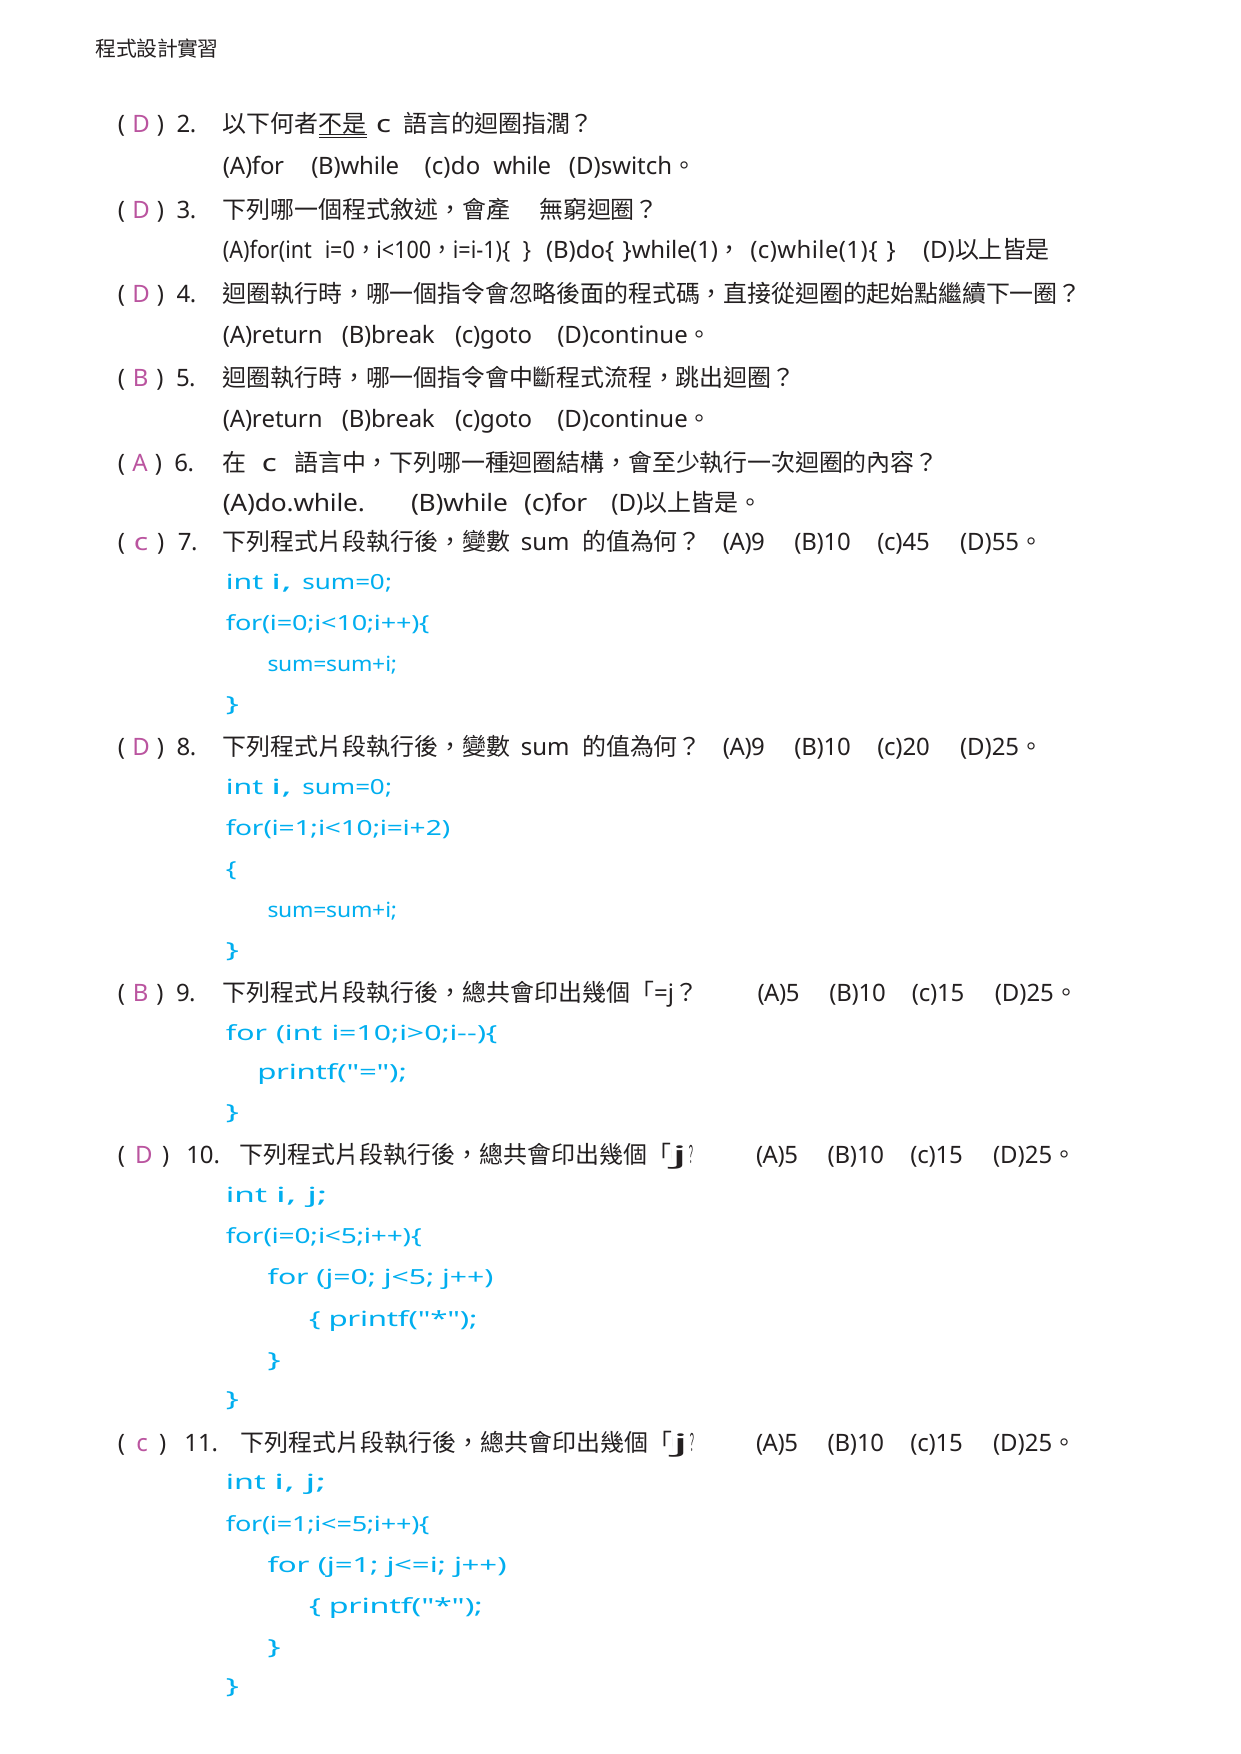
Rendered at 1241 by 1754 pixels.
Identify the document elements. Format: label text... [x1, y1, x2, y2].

text (A)return (B)break (c)goto (D)continue。 [223, 311, 1196, 351]
text ( B ) 9. 下列程式片段執行後，總共會印出幾個「=j？ (A)5 (B)10 (c)15 (D)25。 [118, 974, 1196, 1009]
text sum=sum+i; [267, 649, 1196, 678]
text } [226, 1384, 1196, 1413]
text sum=sum+i; [267, 895, 1196, 924]
text int i, sum=0; for(i=1;i<10;i=i+2){ [226, 772, 458, 883]
text int i, sum=0; for(i=0;i<10;i++){ [226, 567, 458, 637]
text ( D ) 8. 下列程式片段執行後，變數 sum 的值為何？ (A)9 (B)10 (c)20 (D)25。 [118, 728, 1196, 763]
text int i, j; for(i=1;i<=5;i++){ [226, 1467, 458, 1537]
text ( D ) 3. 下列哪一個程式敘述，會產 無窮迴圈？ [118, 186, 1196, 226]
text for (j=0; j<5; j++){ printf("*"); [267, 1262, 498, 1332]
text } [226, 935, 1196, 963]
text 程式設計實習 [96, 32, 1157, 62]
text } [226, 1097, 1196, 1126]
text (A)for(int i=0，i<100，i=i-1){ } (B)do{ }while(1)， (c)while(1){ } (D)以上皆是 [223, 226, 1196, 267]
text (A)for (B)while (c)do while (D)switch。 [223, 141, 1196, 182]
text for (j=1; j<=i; j++){ printf("*"); [267, 1550, 509, 1619]
text } [226, 1672, 1196, 1700]
text for (int i=10;i>0;i--){ [226, 1018, 1196, 1046]
text } [267, 1632, 1196, 1661]
text } [267, 1345, 1196, 1373]
text ( c ) 7. 下列程式片段執行後，變數 sum 的值為何？ (A)9 (B)10 (c)45 (D)55。 [118, 523, 1196, 558]
text printf("="); [257, 1057, 1196, 1086]
text int i, j; for(i=0;i<5;i++){ [226, 1180, 458, 1250]
text (A)return (B)break (c)goto (D)continue。 [223, 395, 1196, 435]
text (A)do.while. (B)while (c)for (D)以上皆是。 [223, 479, 1196, 520]
text ( B ) 5. 迴圈執行時，哪一個指令會中斷程式流程，跳出迴圈？ [118, 354, 1196, 395]
text ( D ) 10. 下列程式片段執行後，總共會印出幾個「＊j？ (A)5 (B)10 (c)15 (D)25。 [118, 1136, 1196, 1171]
text } [226, 689, 1196, 717]
text ( A ) 6. 在 c 語言中，下列哪一種迴圈結構，會至少執行一次迴圈的內容？ [118, 439, 1196, 479]
text ( D ) 2. 以下何者不是 c 語言的迴圈指濶？ [118, 99, 1196, 141]
text ( D ) 4. 迴圈執行時，哪一個指令會忽略後面的程式碼，直接從迴圈的起始點繼續下一圈？ [118, 270, 1196, 311]
text ( c ) 11. 下列程式片段執行後，總共會印出幾個「＊j？ (A)5 (B)10 (c)15 (D)25。 [118, 1423, 1196, 1458]
